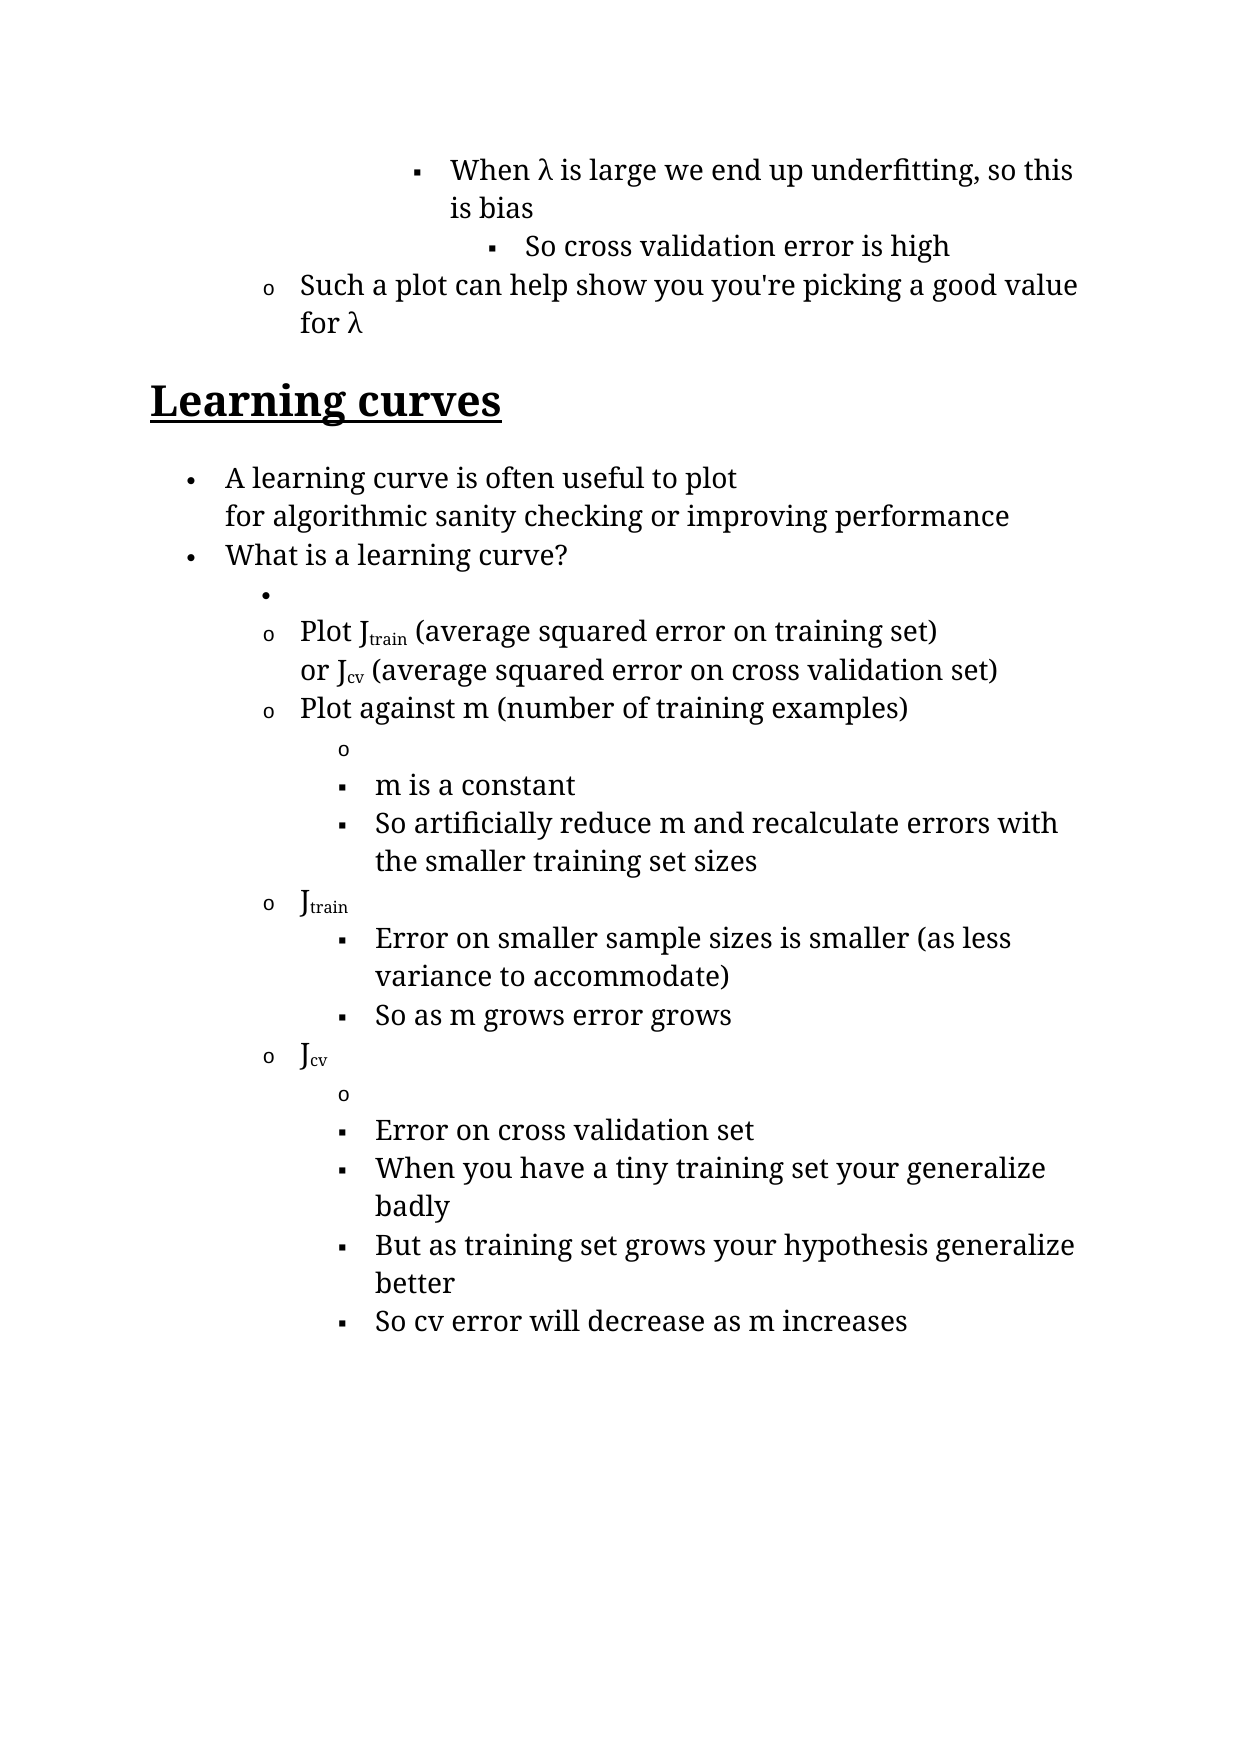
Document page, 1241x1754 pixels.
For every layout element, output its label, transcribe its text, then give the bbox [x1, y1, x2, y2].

list But as training set grows your hypothesis generalize better [337, 1225, 1090, 1302]
list So as m grows error grows [337, 995, 1090, 1033]
list Jtrain [262, 880, 1090, 918]
list When λ is large we end up underfitting, so this is bias [412, 150, 1090, 227]
list When you have a tiny training set your generalize badly [337, 1148, 1090, 1225]
list So cv error will decrease as m increases [337, 1302, 1090, 1340]
list So artificially reduce m and recalculate errors with the smaller training set sizes [337, 803, 1090, 880]
list Plot against m (number of training examples) [262, 688, 1090, 727]
list Plot Jtrain (average squared error on training set) or Jcv (average squared error on cross validation set) [262, 612, 1090, 688]
text Learning curves [150, 371, 1090, 429]
list Error on smaller sample sizes is smaller (as less variance to accommodate) [337, 918, 1090, 995]
list A learning curve is often useful to plot for algorithmic sanity checking or improving performance [187, 458, 1090, 535]
list m is a constant [337, 765, 1090, 803]
list Error on cross validation set [337, 1110, 1090, 1148]
list So cross validation error is high [487, 227, 1090, 265]
list What is a learning curve? [187, 535, 1090, 573]
list Jcv [262, 1033, 1090, 1072]
list Such a plot can help show you you're picking a good value for λ [262, 265, 1090, 342]
